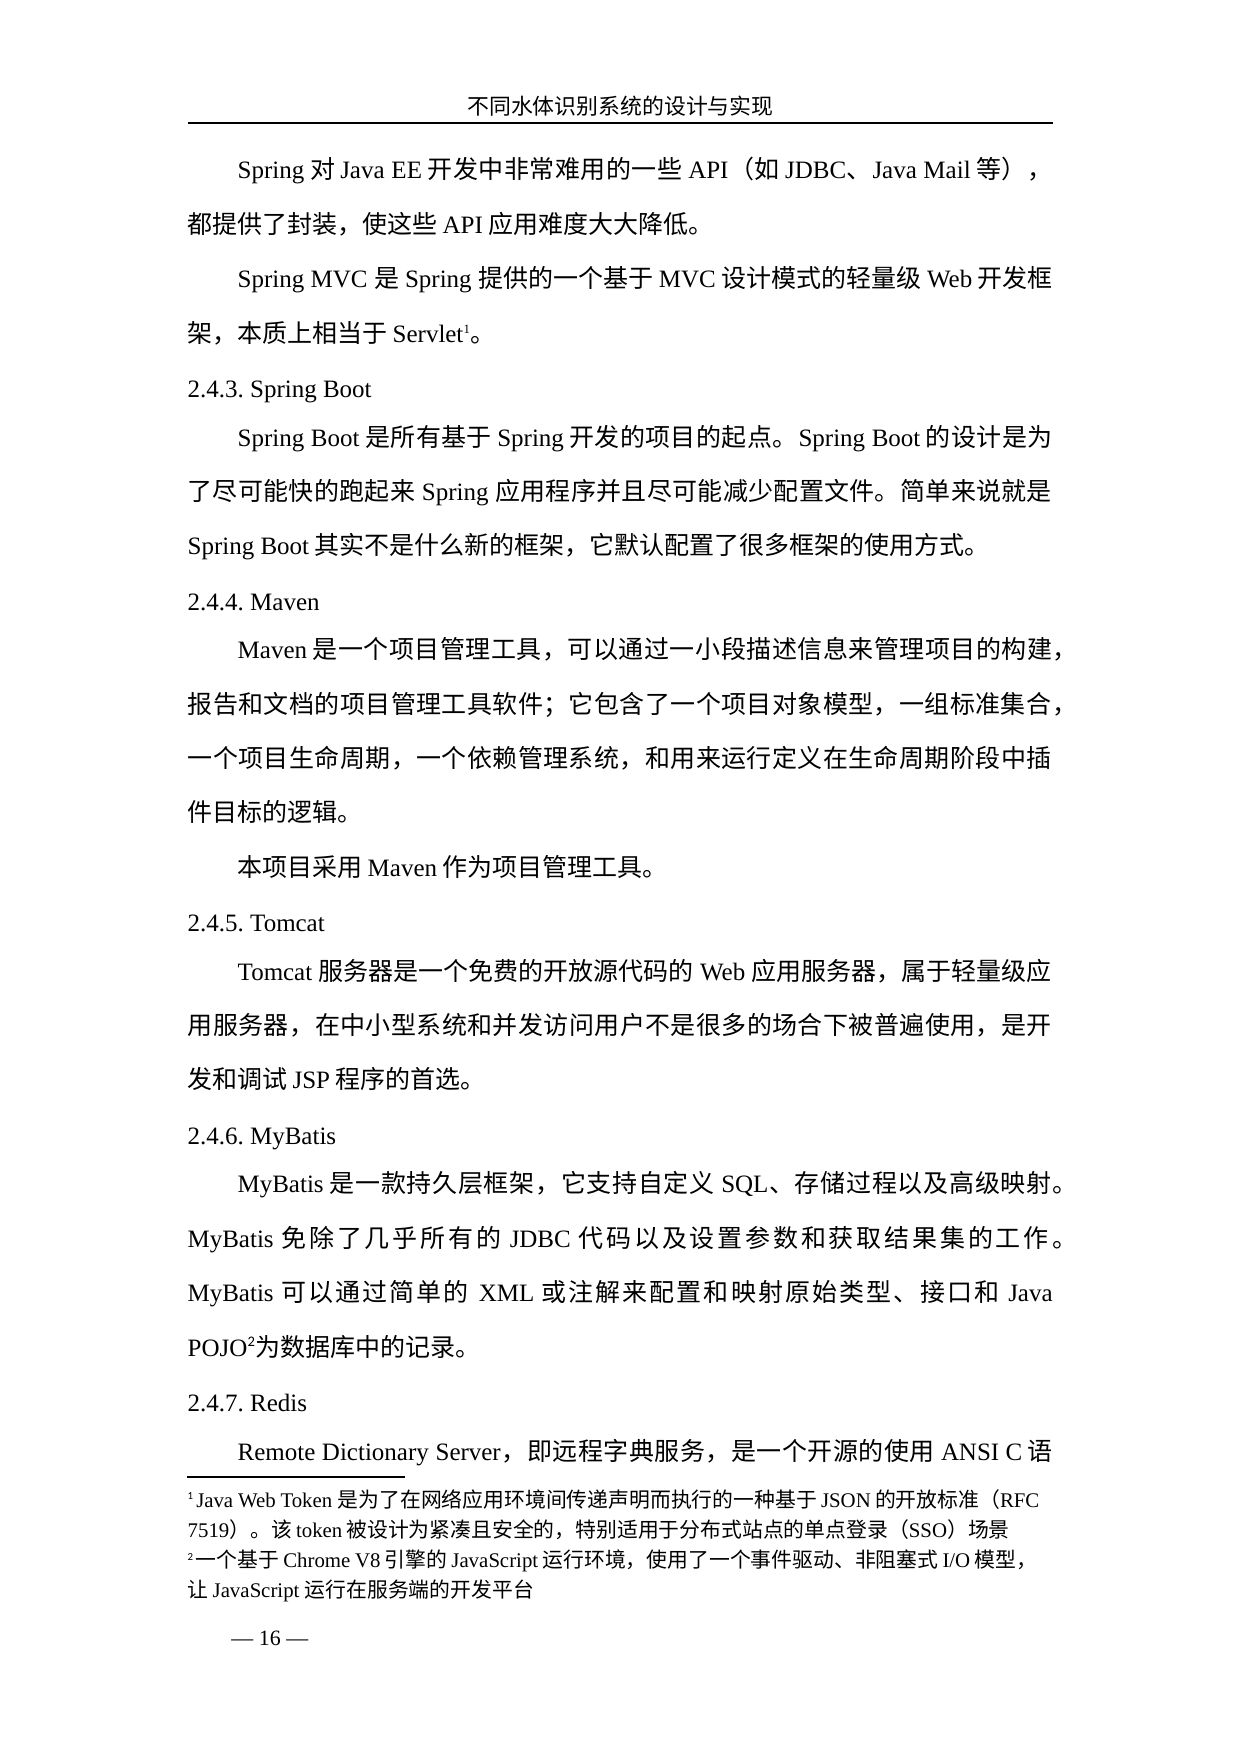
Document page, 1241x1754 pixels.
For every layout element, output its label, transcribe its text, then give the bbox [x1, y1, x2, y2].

text Spring Boot是所有基于Spring开发的项目的起点。Spring Boot的设计是为了尽可能快的跑起来 Spring 应用程序并且尽可能减少配置文件。简单来说就是Spring Boot其实不是什么新的框架，它默认配置了很多框架的使用方式。 [187, 417, 1053, 562]
text Spring对Java EE开发中非常难用的一些API（如JDBC、Java Mail等），都提供了封装，使这些API应用难度大大降低。 [187, 150, 1053, 241]
text Tomcat 服务器是一个免费的开放源代码的Web 应用服务器，属于轻量级应用服务器，在中小型系统和并发访问用户不是很多的场合下被普遍使用，是开发和调试JSP 程序的首选。 [187, 951, 1053, 1096]
subtitle MyBatis [187, 1121, 1053, 1149]
subtitle Tomcat [187, 908, 1053, 937]
text 本项目采用Maven作为项目管理工具。 [187, 847, 1053, 883]
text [187, 1431, 1053, 1467]
subtitle Maven [187, 587, 1053, 615]
subtitle Redis [187, 1388, 1053, 1417]
text Maven是一个项目管理工具，可以通过一小段描述信息来管理项目的构建，报告和文档的项目管理工具软件；它包含了一个项目对象模型，一组标准集合，一个项目生命周期，一个依赖管理系统，和用来运行定义在生命周期阶段中插件目标的逻辑。 [187, 630, 1053, 829]
subtitle Spring Boot [187, 374, 1053, 403]
text MyBatis是一款持久层框架，它支持自定义SQL、存储过程以及高级映射。MyBatis免除了几乎所有的JDBC代码以及设置参数和获取结果集的工作。MyBatis可以通过简单的 XML或注解来配置和映射原始类型、接口和Java POJO为数据库中的记录。 [187, 1164, 1053, 1363]
text Spring MVC 是 Spring 提供的一个基于MVC设计模式的轻量级Web开发框架，本质上相当于Servlet。 [187, 259, 1053, 349]
